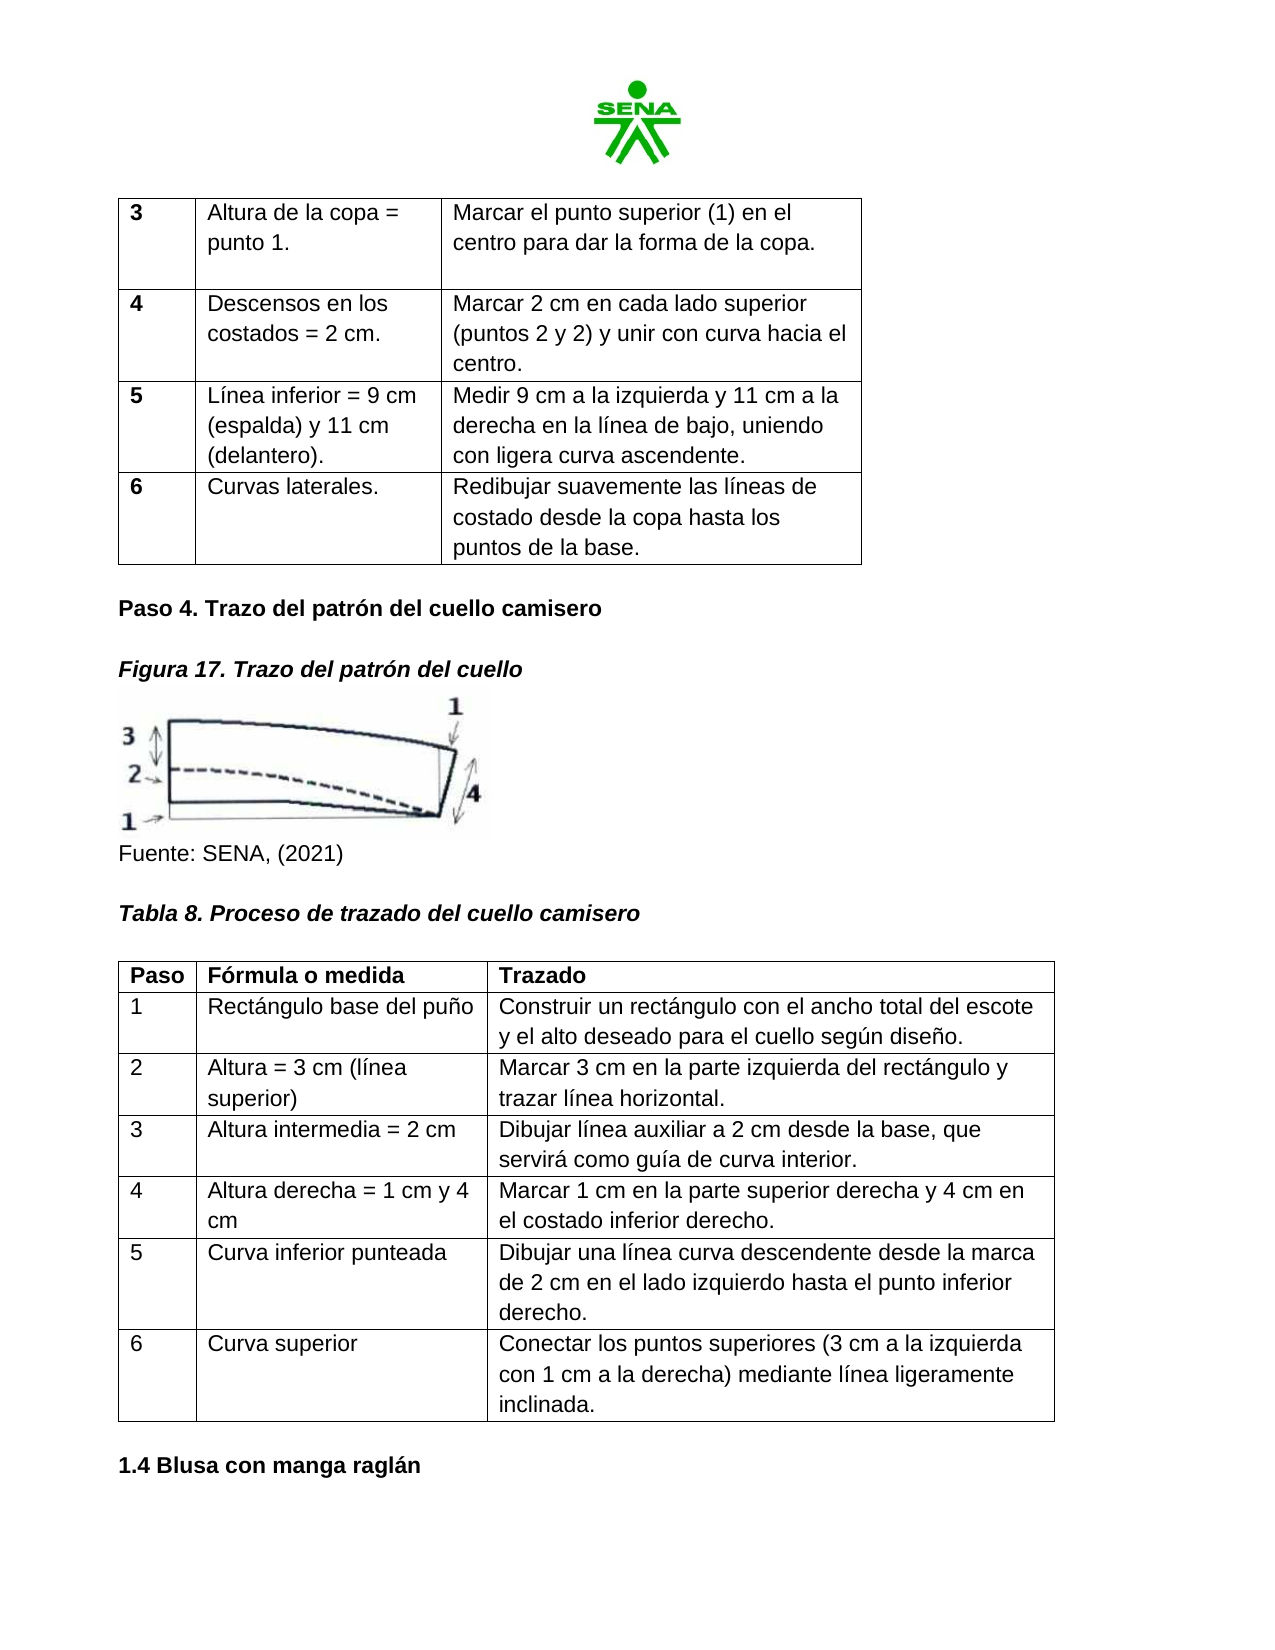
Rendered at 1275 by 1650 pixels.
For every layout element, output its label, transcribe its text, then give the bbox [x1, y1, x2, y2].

table_cell Marcar 1 cm en la parte superior derecha y 4 cm en el costado inferior derecho. [488, 1177, 1054, 1238]
text 1.4 Blusa con manga raglán [118, 1452, 1157, 1479]
table_cell Curvas laterales. [196, 473, 441, 564]
table_cell Dibujar una línea curva descendente desde la marca de 2 cm en el lado izquierdo hasta el punto inferior derecho. [488, 1239, 1054, 1329]
table_header Fórmula o medida [197, 962, 487, 992]
picture [118, 685, 492, 840]
table_cell Medir 9 cm a la izquierda y 11 cm a la derecha en la línea de bajo, uniendo con ligera curva ascendente. [442, 382, 861, 472]
table_cell Altura de la copa = punto 1. [196, 199, 441, 289]
table_header Paso [119, 962, 196, 992]
table_cell Dibujar línea auxiliar a 2 cm desde la base, que servirá como guía de curva interior. [488, 1116, 1054, 1176]
table_cell 6 [119, 473, 195, 564]
table_header Trazado [488, 962, 1054, 992]
table_cell 4 [119, 290, 195, 381]
table_cell 3 [119, 1116, 196, 1176]
table_cell Curva inferior punteada [197, 1239, 487, 1329]
table_cell Línea inferior = 9 cm (espalda) y 11 cm (delantero). [196, 382, 441, 472]
table_cell 4 [119, 1177, 196, 1238]
text Paso 4. Trazo del patrón del cuello camisero [118, 595, 1157, 621]
table_cell 1 [119, 993, 196, 1053]
table_cell 5 [119, 1239, 196, 1329]
table_cell 3 [119, 199, 195, 289]
text Tabla 8. Proceso de trazado del cuello camisero [118, 900, 1157, 927]
table_cell Redibujar suavemente las líneas de costado desde la copa hasta los puntos de la base. [442, 473, 861, 564]
table_cell 2 [119, 1054, 196, 1115]
table_cell Marcar 3 cm en la parte izquierda del rectángulo y trazar línea horizontal. [488, 1054, 1054, 1115]
picture [588, 75, 687, 172]
table_cell Altura intermedia = 2 cm [197, 1116, 487, 1176]
table_cell 6 [119, 1330, 196, 1421]
table_cell Marcar 2 cm en cada lado superior (puntos 2 y 2) y unir con curva hacia el centro. [442, 290, 861, 381]
table_cell Altura = 3 cm (línea superior) [197, 1054, 487, 1115]
table_cell Marcar el punto superior (1) en el centro para dar la forma de la copa. [442, 199, 861, 289]
table_cell Construir un rectángulo con el ancho total del escote y el alto deseado para el cuello según diseño. [488, 993, 1054, 1053]
table_cell Descensos en los costados = 2 cm. [196, 290, 441, 381]
table_cell Conectar los puntos superiores (3 cm a la izquierda con 1 cm a la derecha) mediante línea ligeramente inclinada. [488, 1330, 1054, 1421]
text Figura 17. Trazo del patrón del cuello [118, 656, 1157, 682]
table_cell Curva superior [197, 1330, 487, 1421]
text Fuente: SENA, (2021) [118, 840, 1157, 866]
table_cell Rectángulo base del puño [197, 993, 487, 1053]
table_cell Altura derecha = 1 cm y 4 cm [197, 1177, 487, 1238]
table_cell 5 [119, 382, 195, 472]
